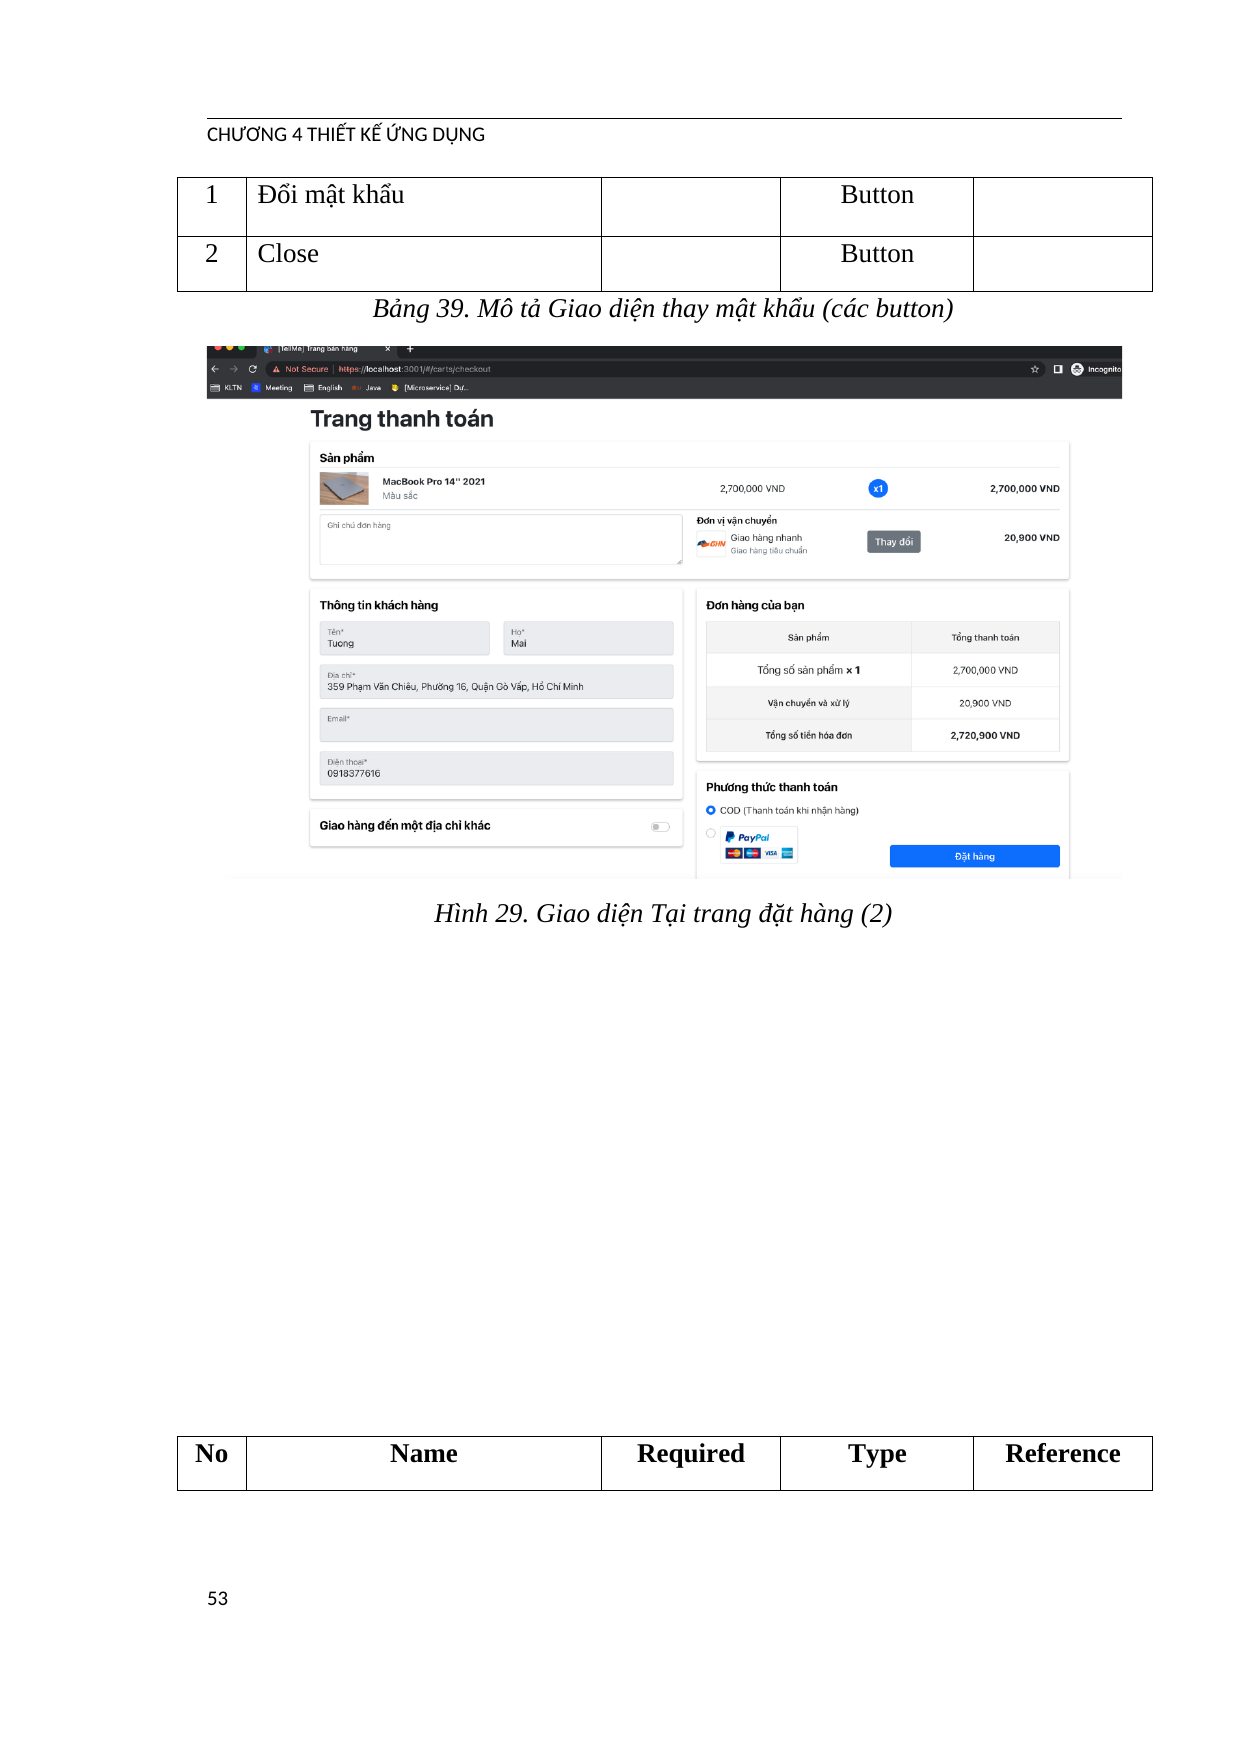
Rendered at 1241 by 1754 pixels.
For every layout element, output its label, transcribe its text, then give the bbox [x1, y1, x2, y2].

table_cell Close [247, 237, 601, 291]
table_cell [974, 178, 1152, 236]
text Bảng 39. Mô tả Giao diện thay mật khẩu (các button) [207, 292, 1122, 323]
table_cell Button [781, 237, 973, 291]
table_cell 2 [178, 237, 246, 291]
table_cell 1 [178, 178, 246, 236]
picture [206, 346, 1123, 879]
table_header Name [247, 1437, 601, 1489]
text Hình 29. Giao diện Tại trang đặt hàng (2) [207, 897, 1122, 928]
table_cell [974, 237, 1152, 291]
table_header Type [781, 1437, 973, 1489]
table_header No [178, 1437, 246, 1489]
table_cell Đổi mật khẩu [247, 178, 601, 236]
table_header Reference [974, 1437, 1152, 1489]
table_cell [602, 237, 780, 291]
table_header Required [602, 1437, 780, 1489]
table_cell [602, 178, 780, 236]
table_cell Button [781, 178, 973, 236]
